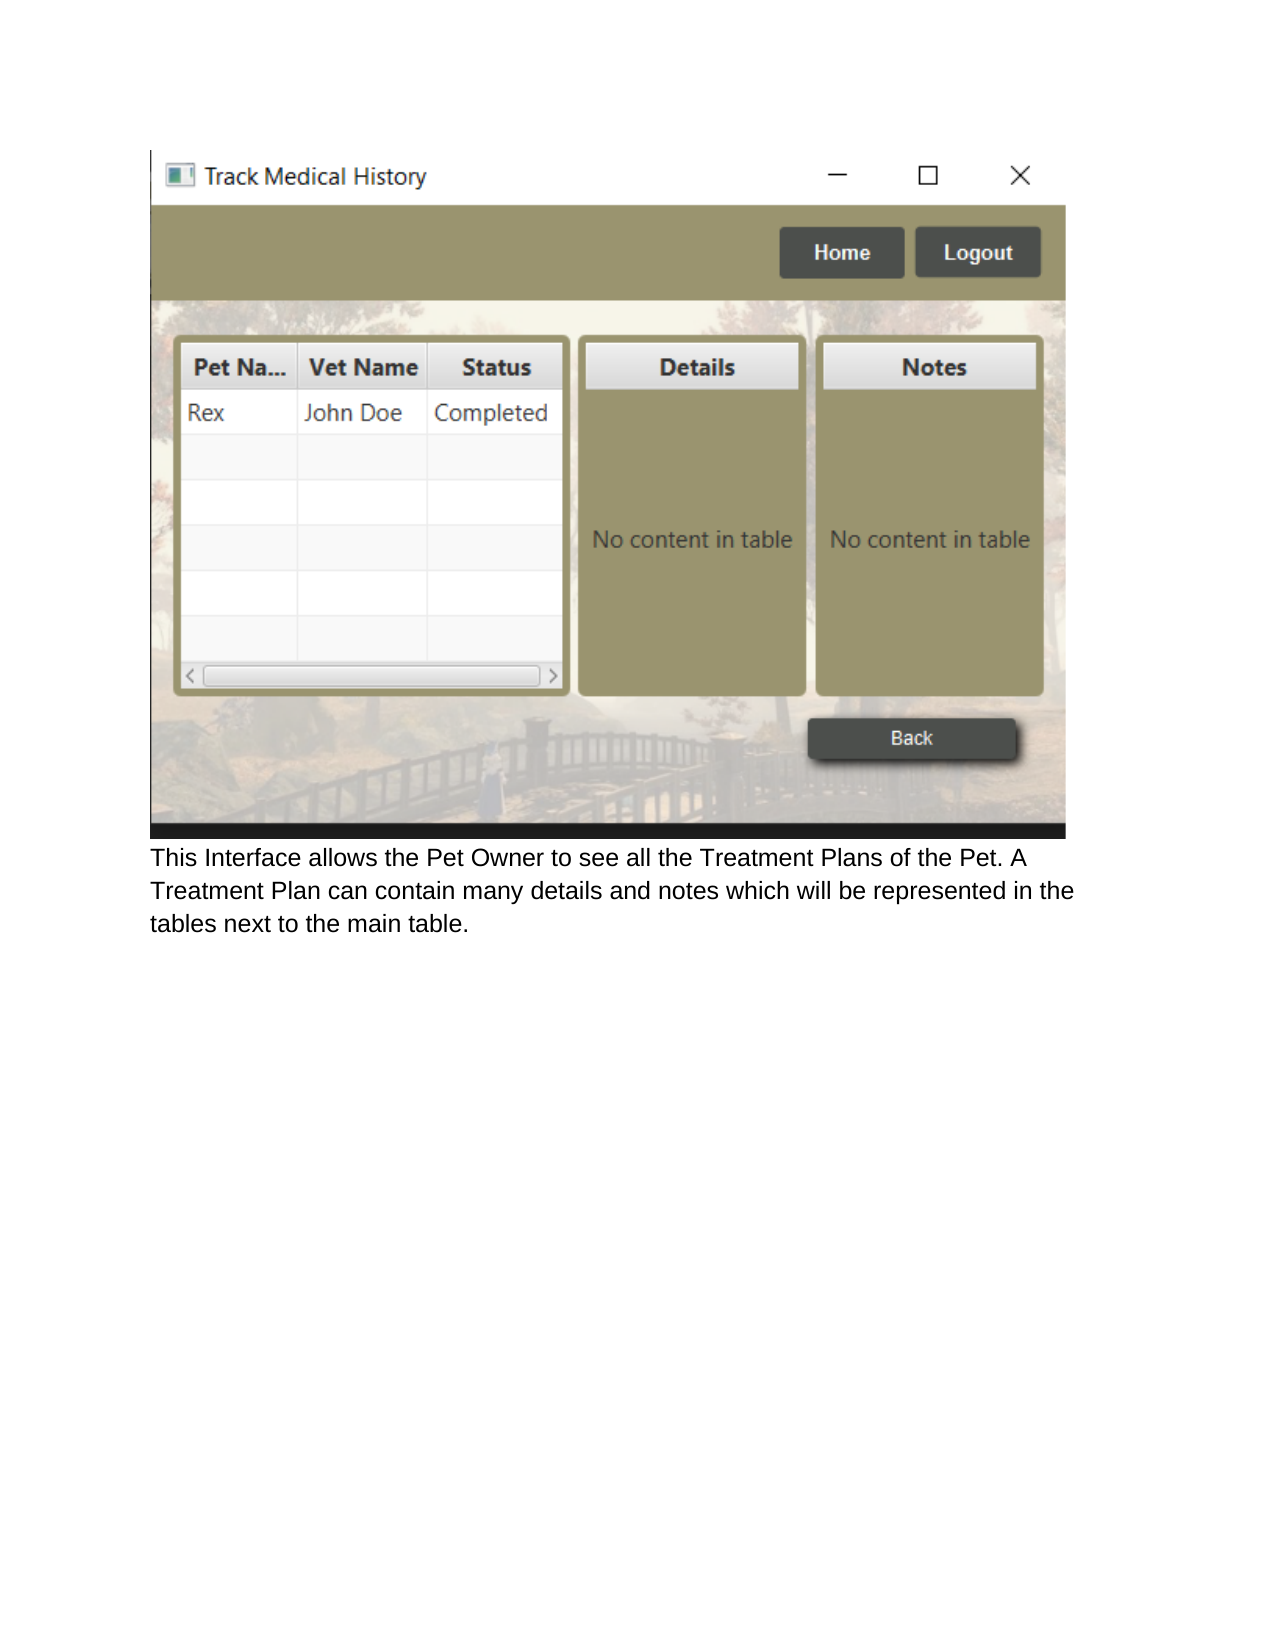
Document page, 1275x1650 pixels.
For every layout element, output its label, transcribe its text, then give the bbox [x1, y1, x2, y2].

picture [150, 150, 1066, 839]
text This Interface allows the Pet Owner to see all the Treatment Plans of the Pet. A Treatment Plan can contain many details and notes which will be represented in the tables next to the main table. [150, 843, 1125, 938]
